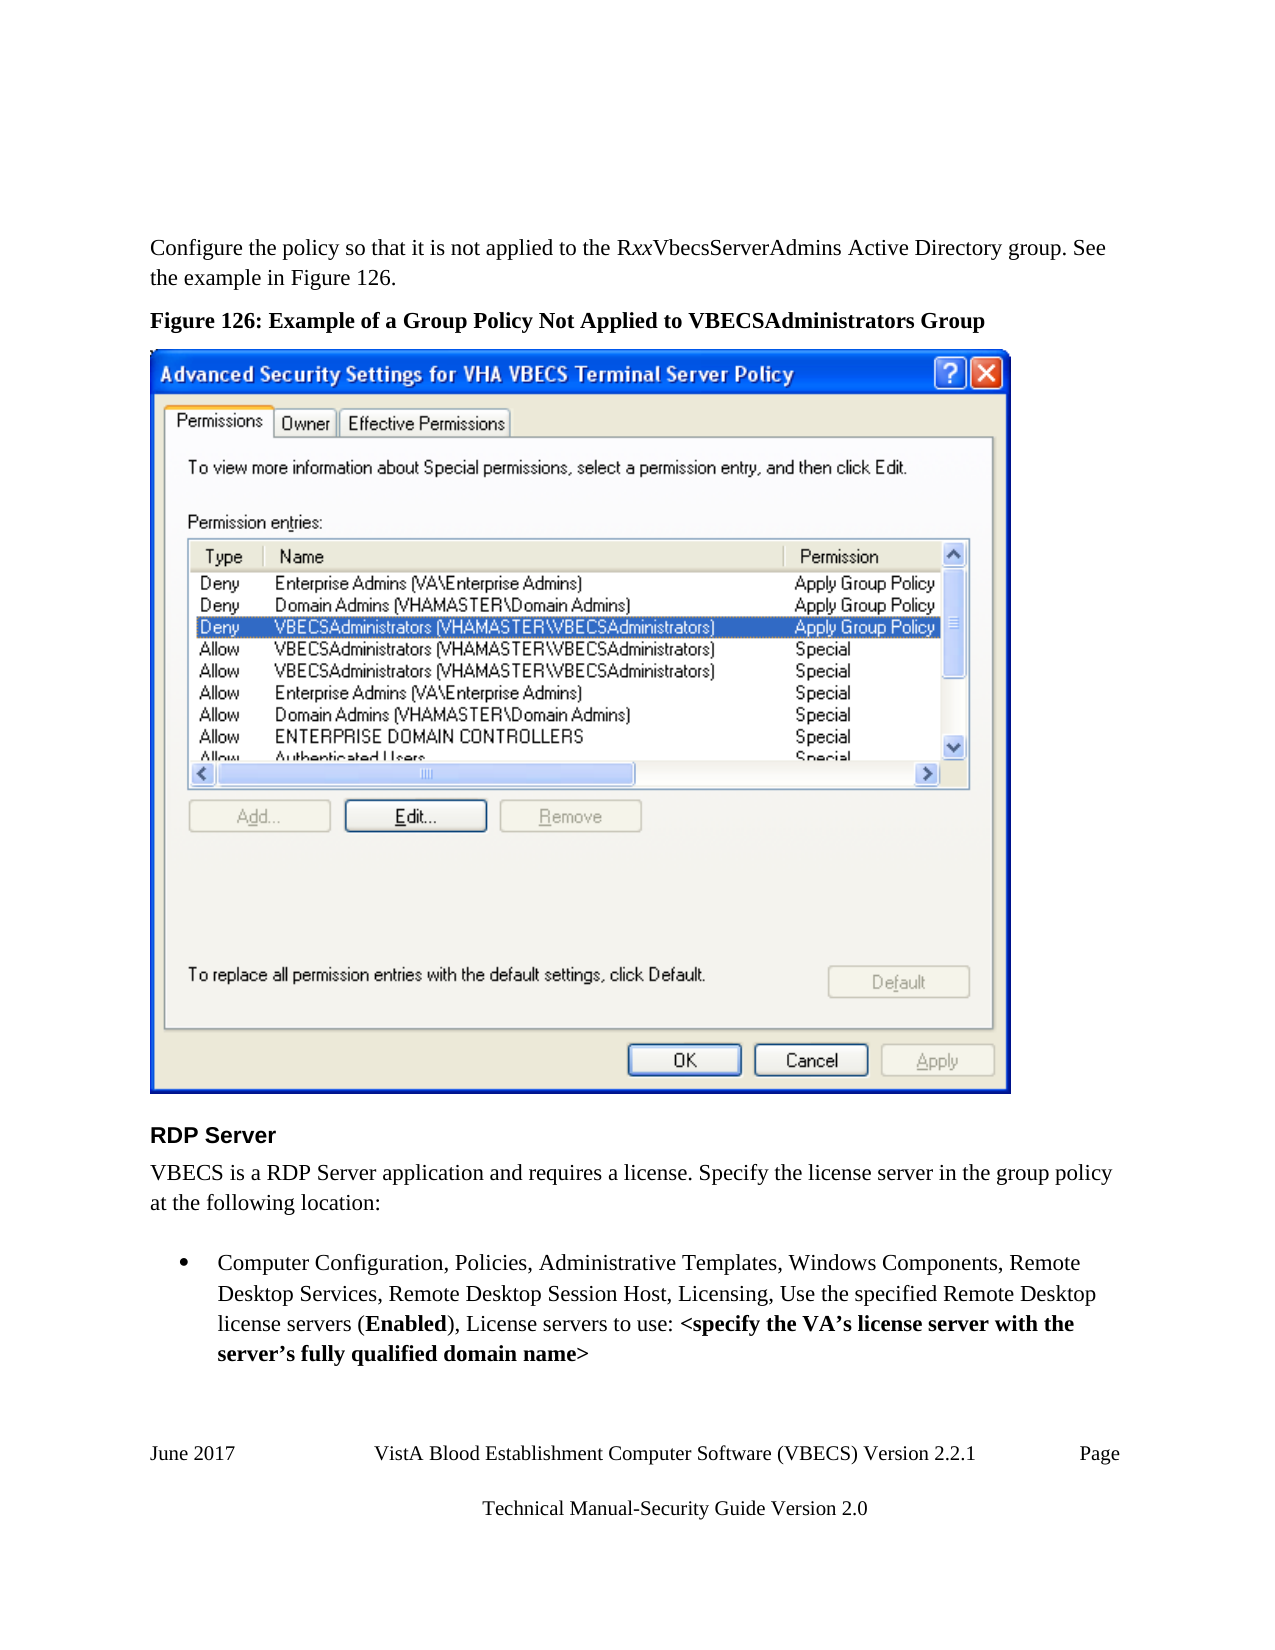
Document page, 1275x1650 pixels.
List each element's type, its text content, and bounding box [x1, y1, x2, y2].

list Computer Configuration, Policies, Administrative Templates, Windows Components, Remote Desktop Services, Remote Desktop Session Host, Licensing, Use the specified Remote Desktop license servers (Enabled), License servers to use: <specify the VA’s license server with the server’s fully qualified domain name> [180, 1249, 1125, 1366]
text VBECS is a RDP Server application and requires a license. Specify the license server in the group policy at the following location: [150, 1159, 1125, 1215]
text Configure the policy so that it is not applied to the RxxVbecsServerAdmins Active Directory group. See the example in Figure 126. [150, 234, 1125, 291]
subtitle RDP Server [150, 1122, 1125, 1149]
text Figure 126: Example of a Group Policy Not Applied to VBECSAdministrators Group [150, 307, 1125, 333]
picture [150, 349, 1011, 1094]
